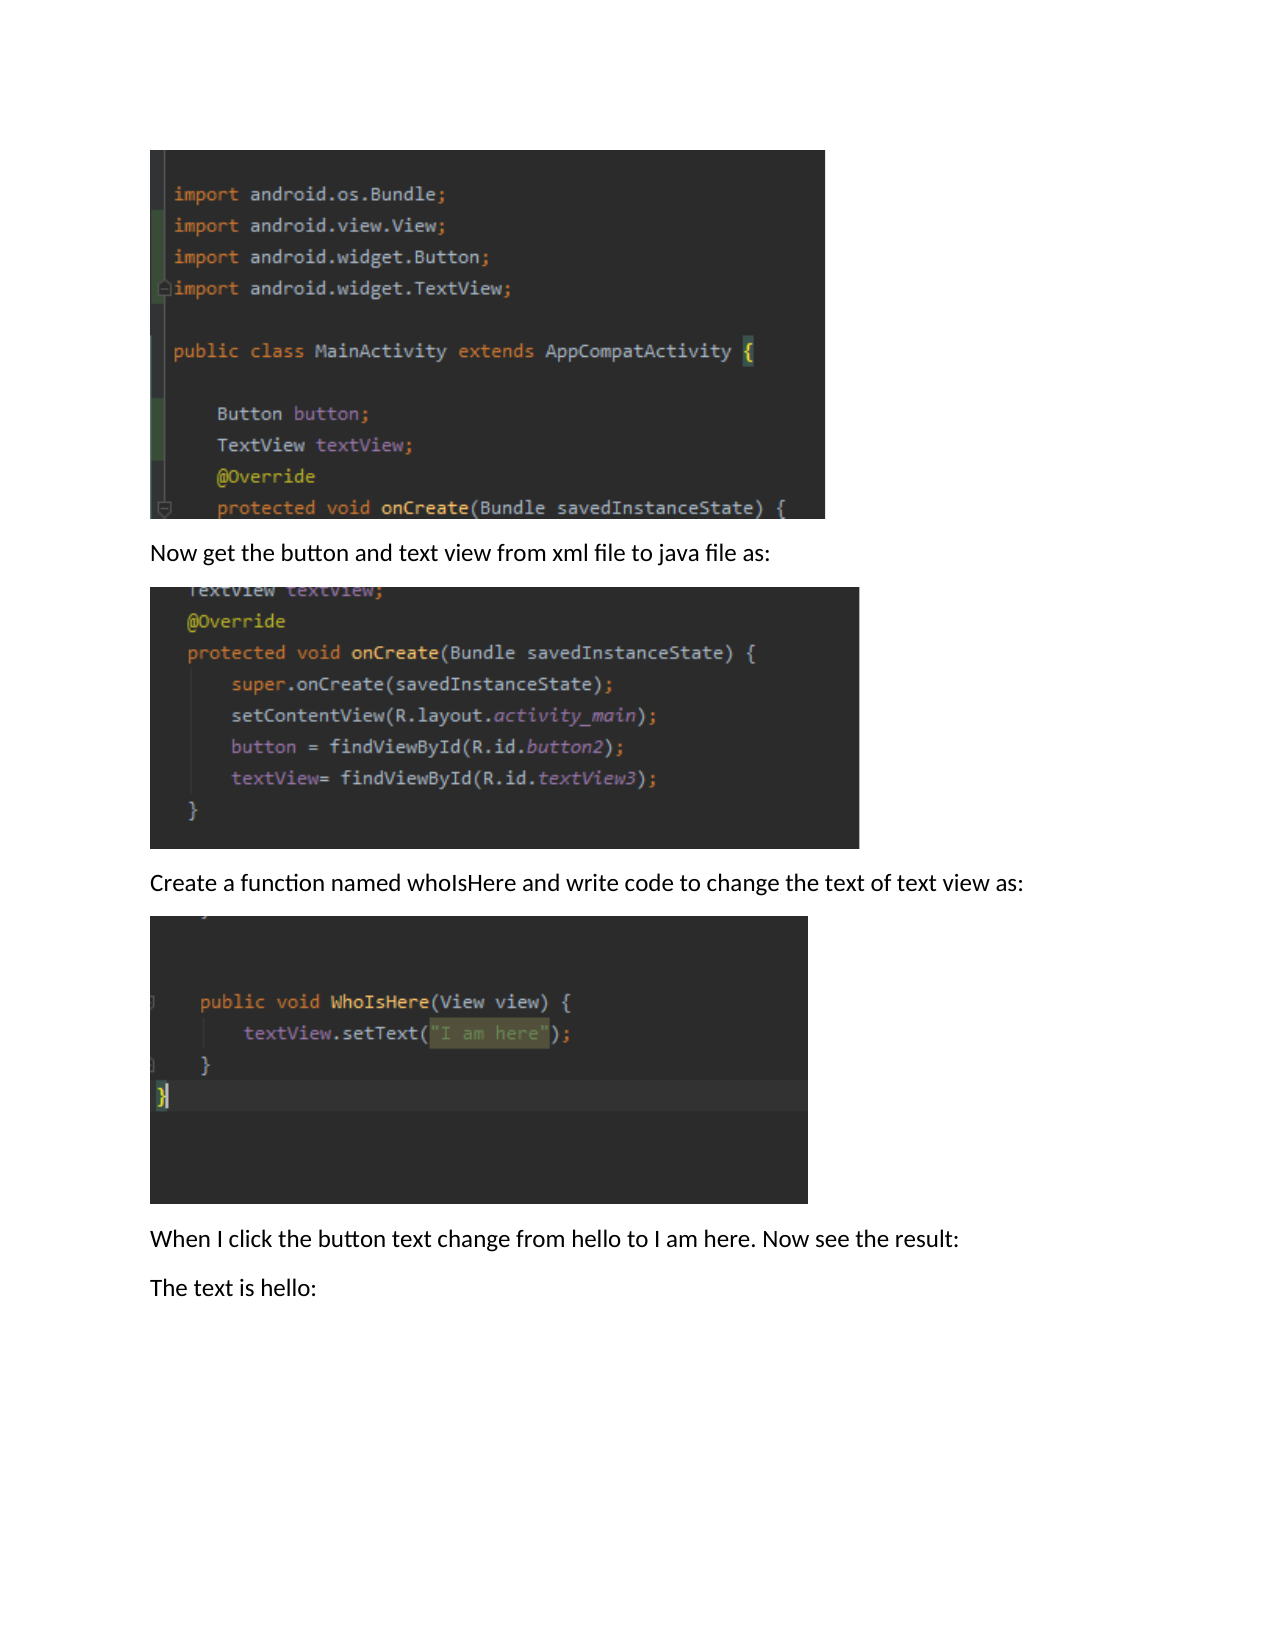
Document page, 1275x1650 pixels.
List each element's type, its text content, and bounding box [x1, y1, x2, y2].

picture [150, 150, 826, 519]
text Now get the button and text view from xml file to java file as: [150, 538, 1125, 568]
picture [150, 916, 808, 1204]
picture [150, 587, 860, 849]
text The text is hello: [150, 1272, 1125, 1303]
text When I click the button text change from hello to I am here. Now see the result: [150, 1223, 1125, 1253]
text Create a function named whoIsHere and write code to change the text of text view as: [150, 867, 1125, 897]
